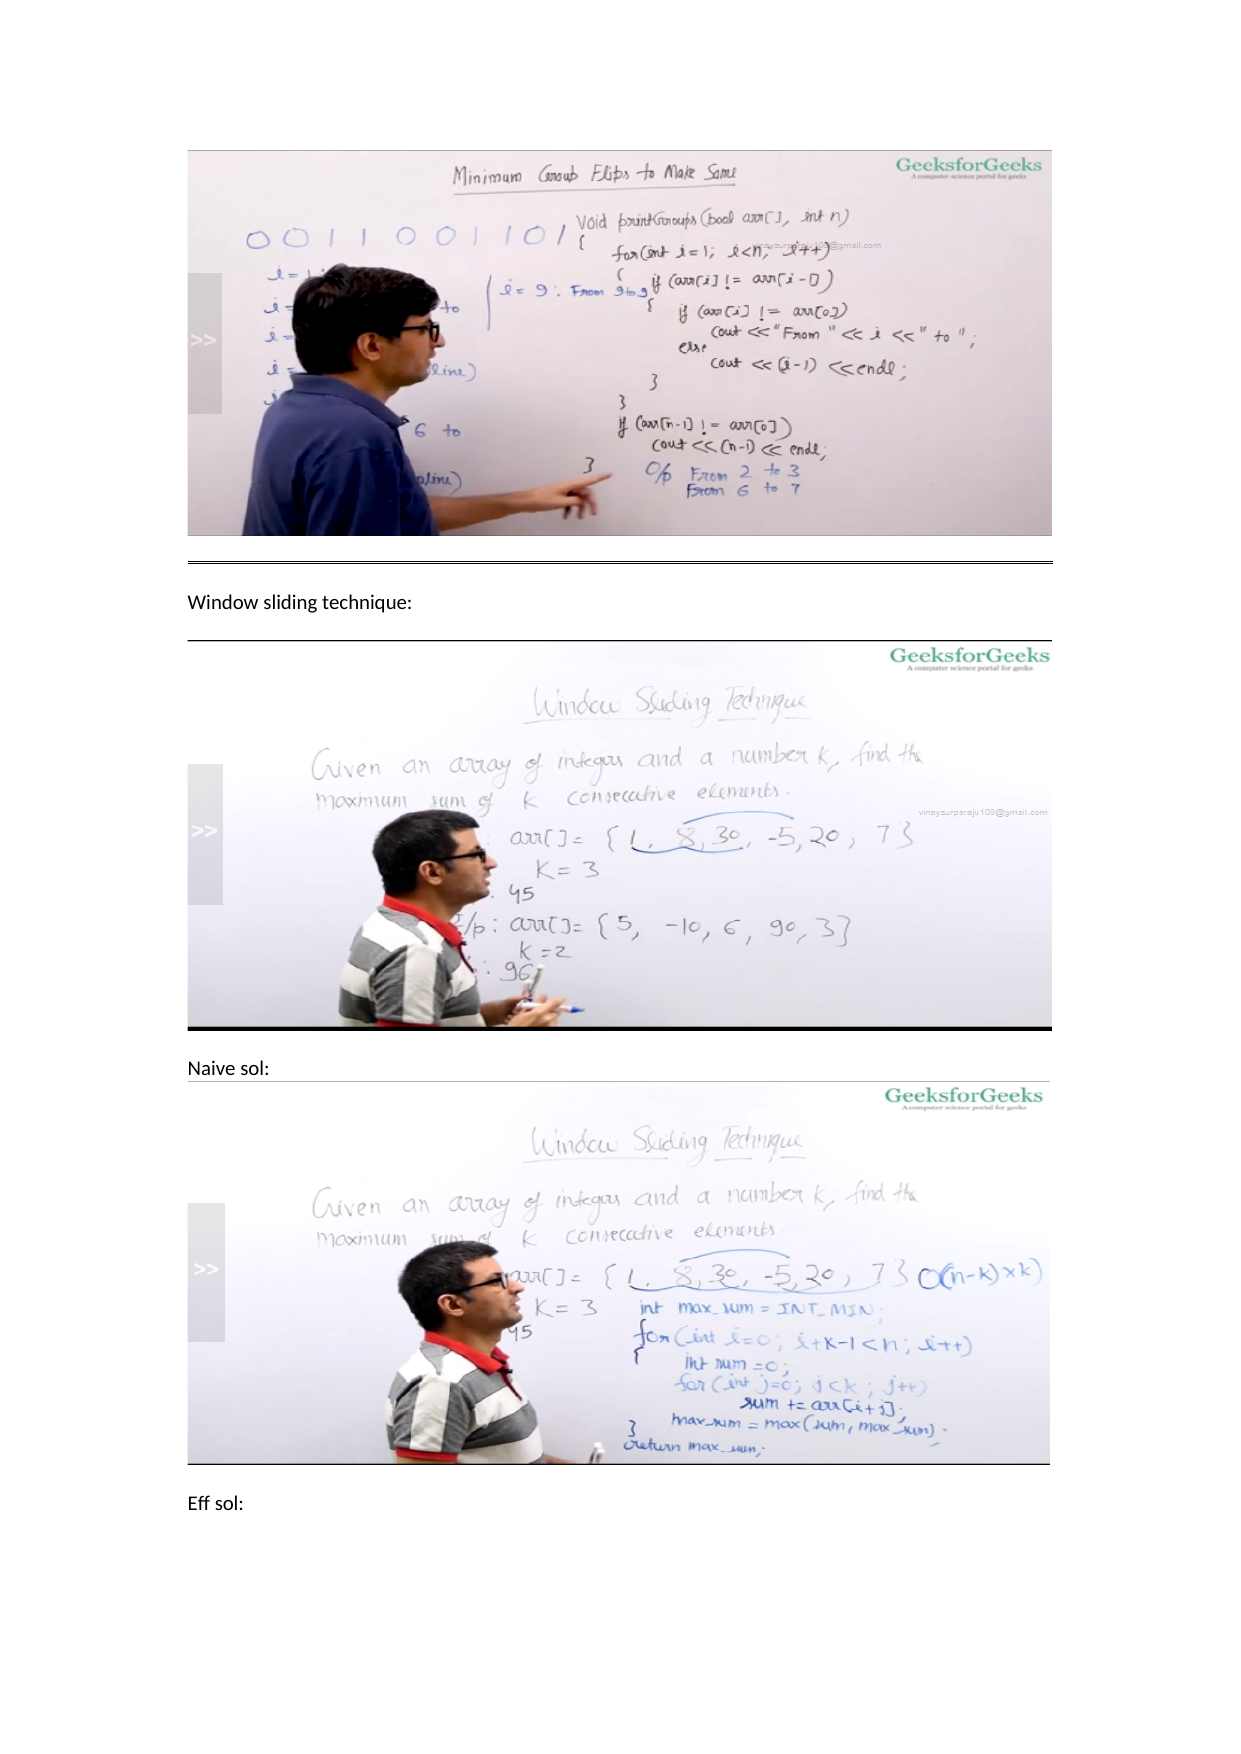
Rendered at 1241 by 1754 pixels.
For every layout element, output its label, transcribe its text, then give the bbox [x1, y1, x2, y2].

list Window sliding technique: [187, 589, 1053, 615]
list Eff sol: [187, 1490, 1053, 1515]
picture [187, 150, 1052, 536]
picture [187, 640, 1052, 1031]
picture [187, 1081, 1053, 1465]
list Naive sol: [187, 1056, 1053, 1081]
